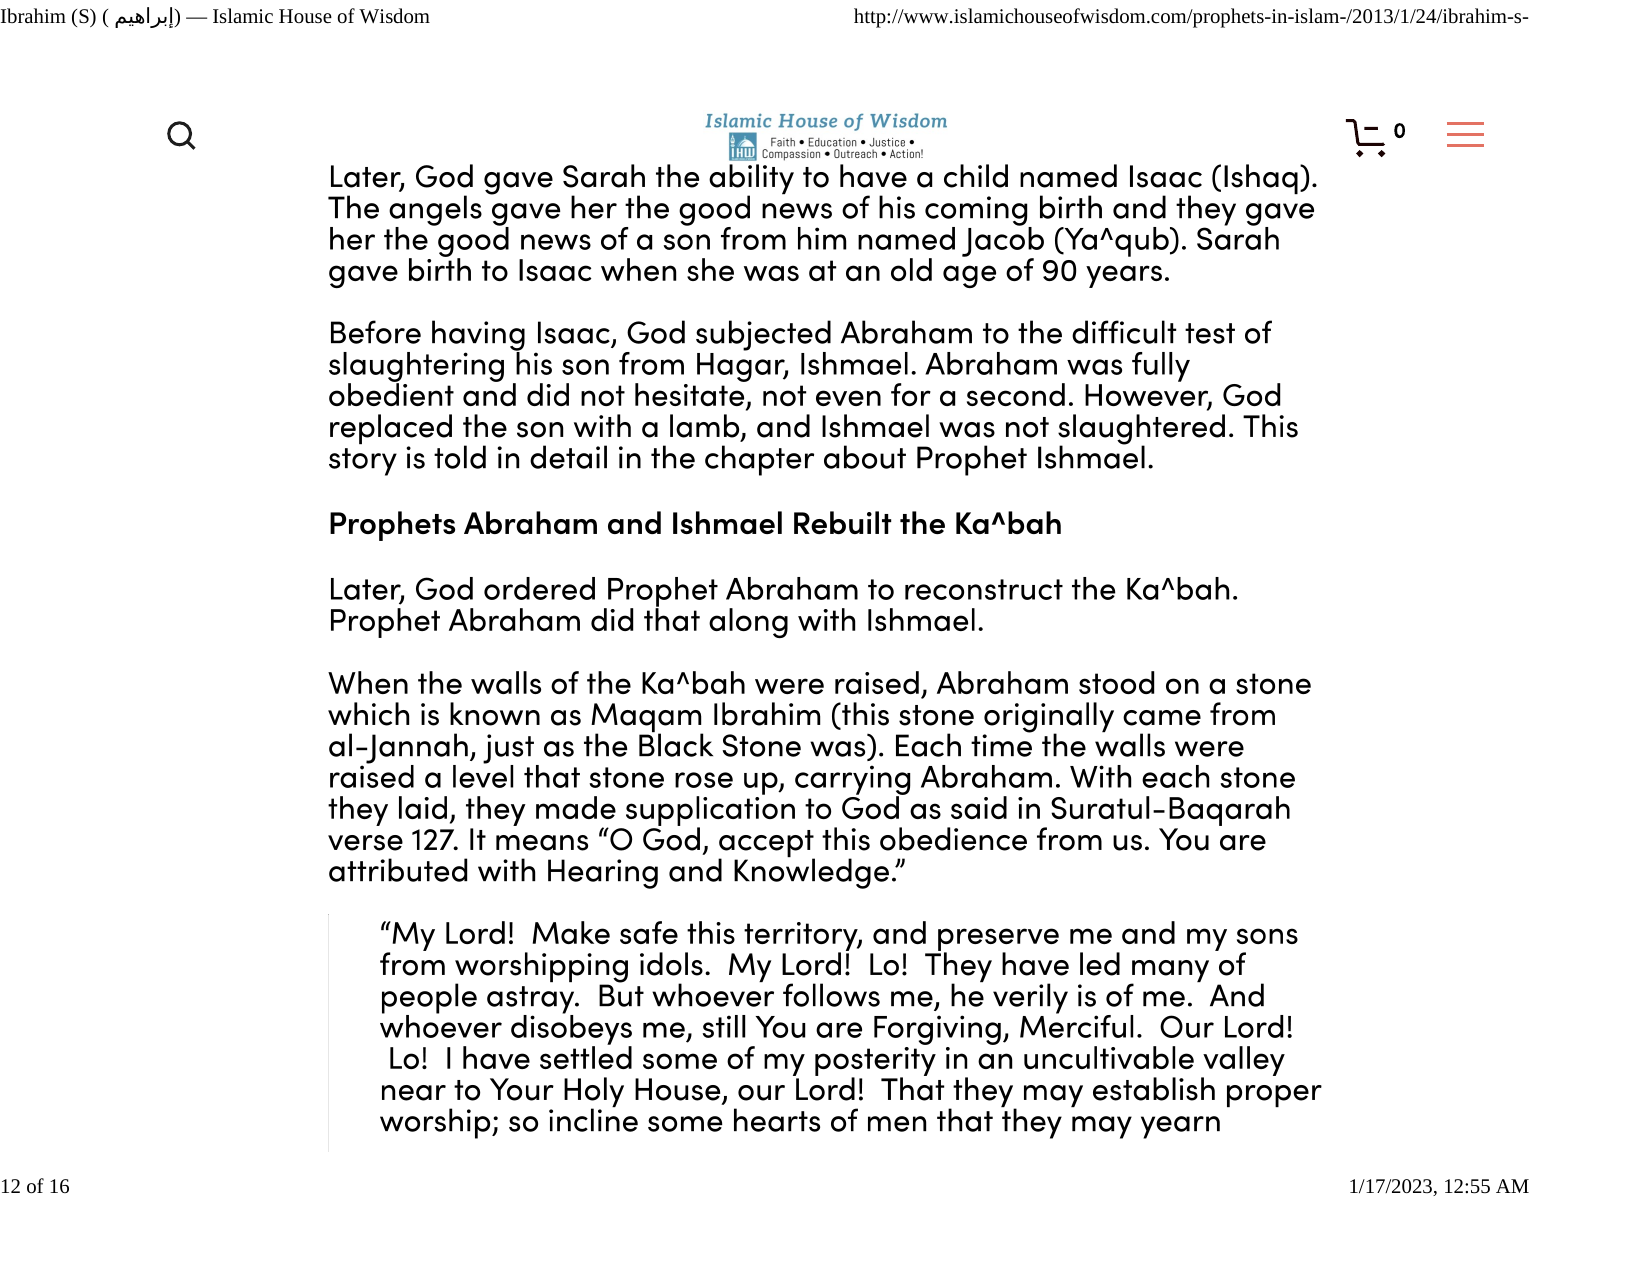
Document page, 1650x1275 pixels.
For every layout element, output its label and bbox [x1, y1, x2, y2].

picture [702, 109, 949, 162]
picture [327, 163, 1322, 1152]
